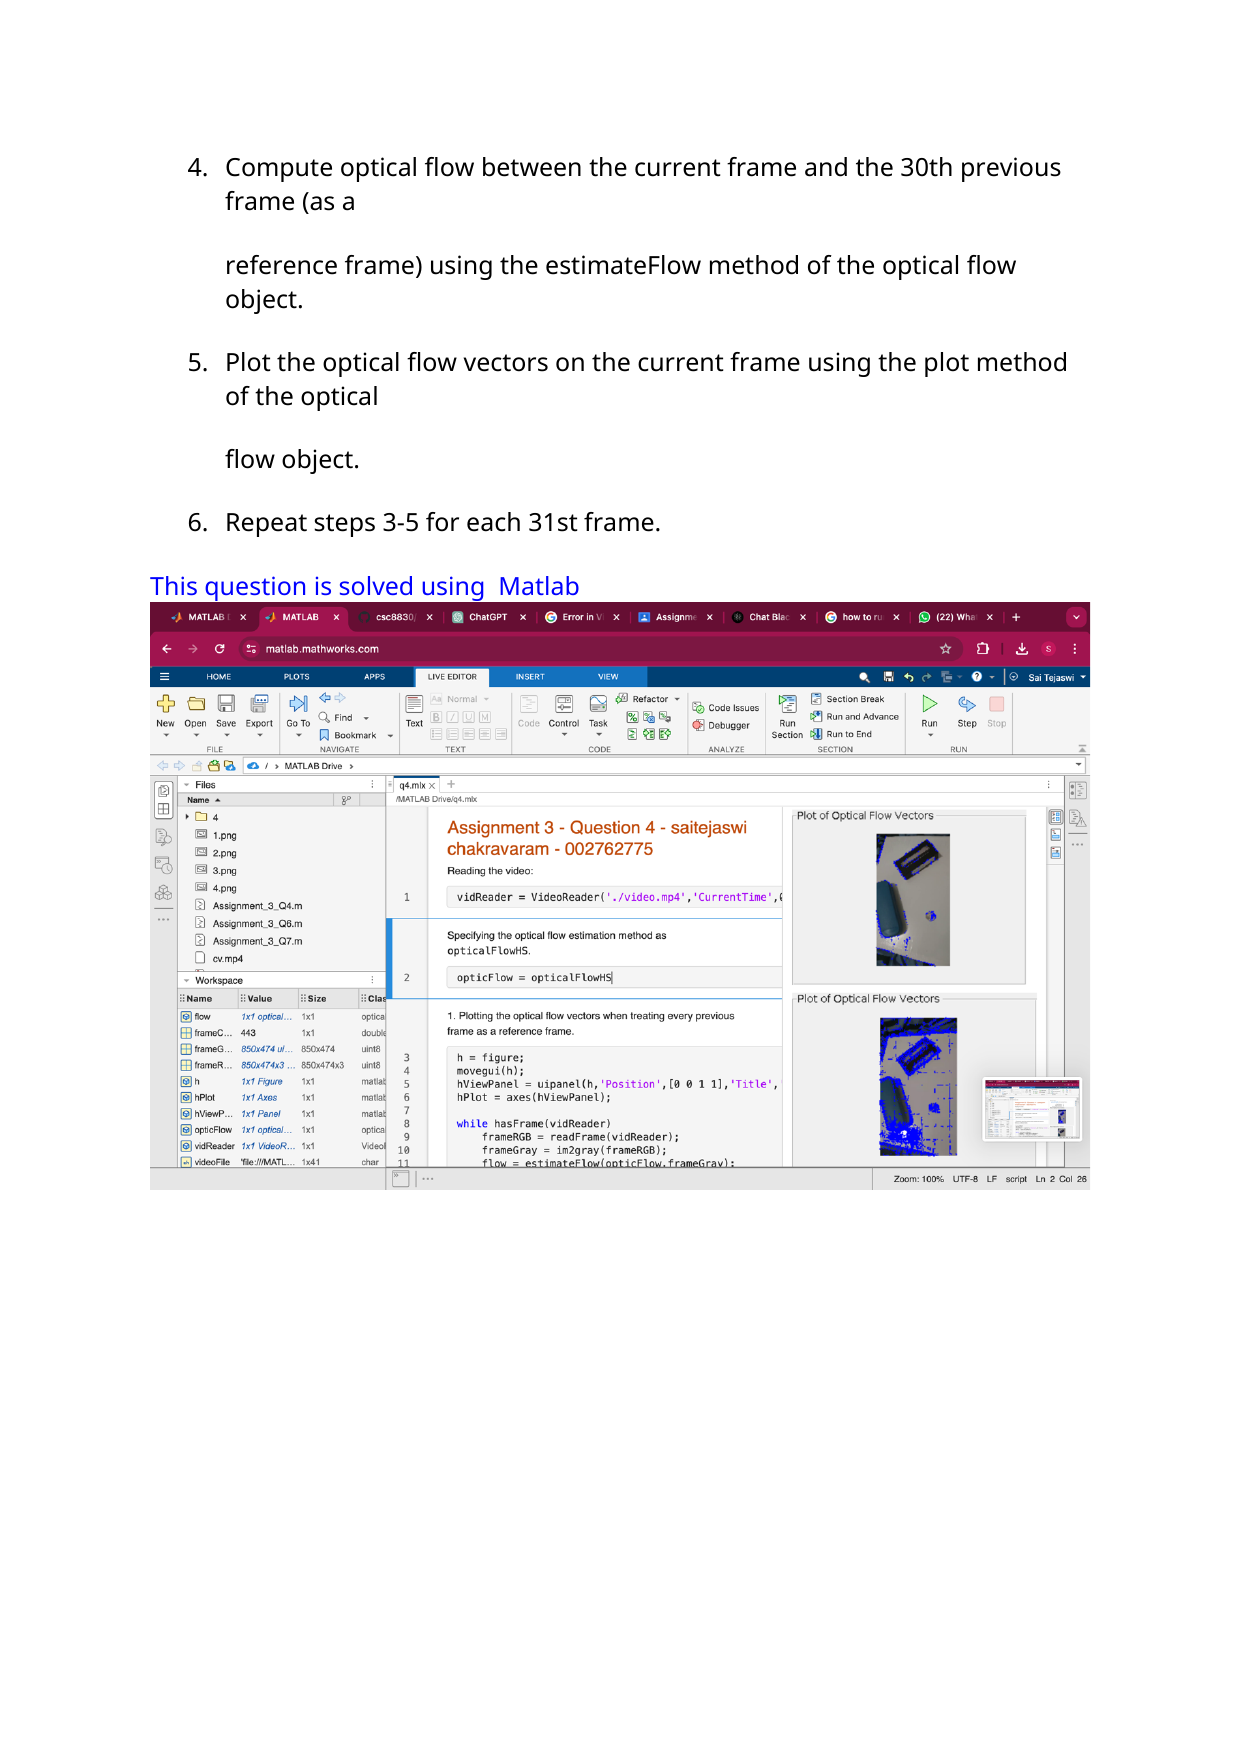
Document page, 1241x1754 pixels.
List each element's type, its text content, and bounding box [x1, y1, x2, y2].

list Plot the optical flow vectors on the current frame using the plot method of the optical [187, 344, 1090, 413]
text reference frame) using the estimateFlow method of the optical flow object. [225, 247, 1090, 315]
list Compute optical flow between the current frame and the 30th previous frame (as a [187, 150, 1090, 218]
picture [150, 602, 1091, 1190]
text This question is solved using Matlab : [150, 568, 1090, 602]
text flow object. [225, 442, 1090, 476]
list Repeat steps 3-5 for each 31st frame. [187, 505, 1090, 539]
